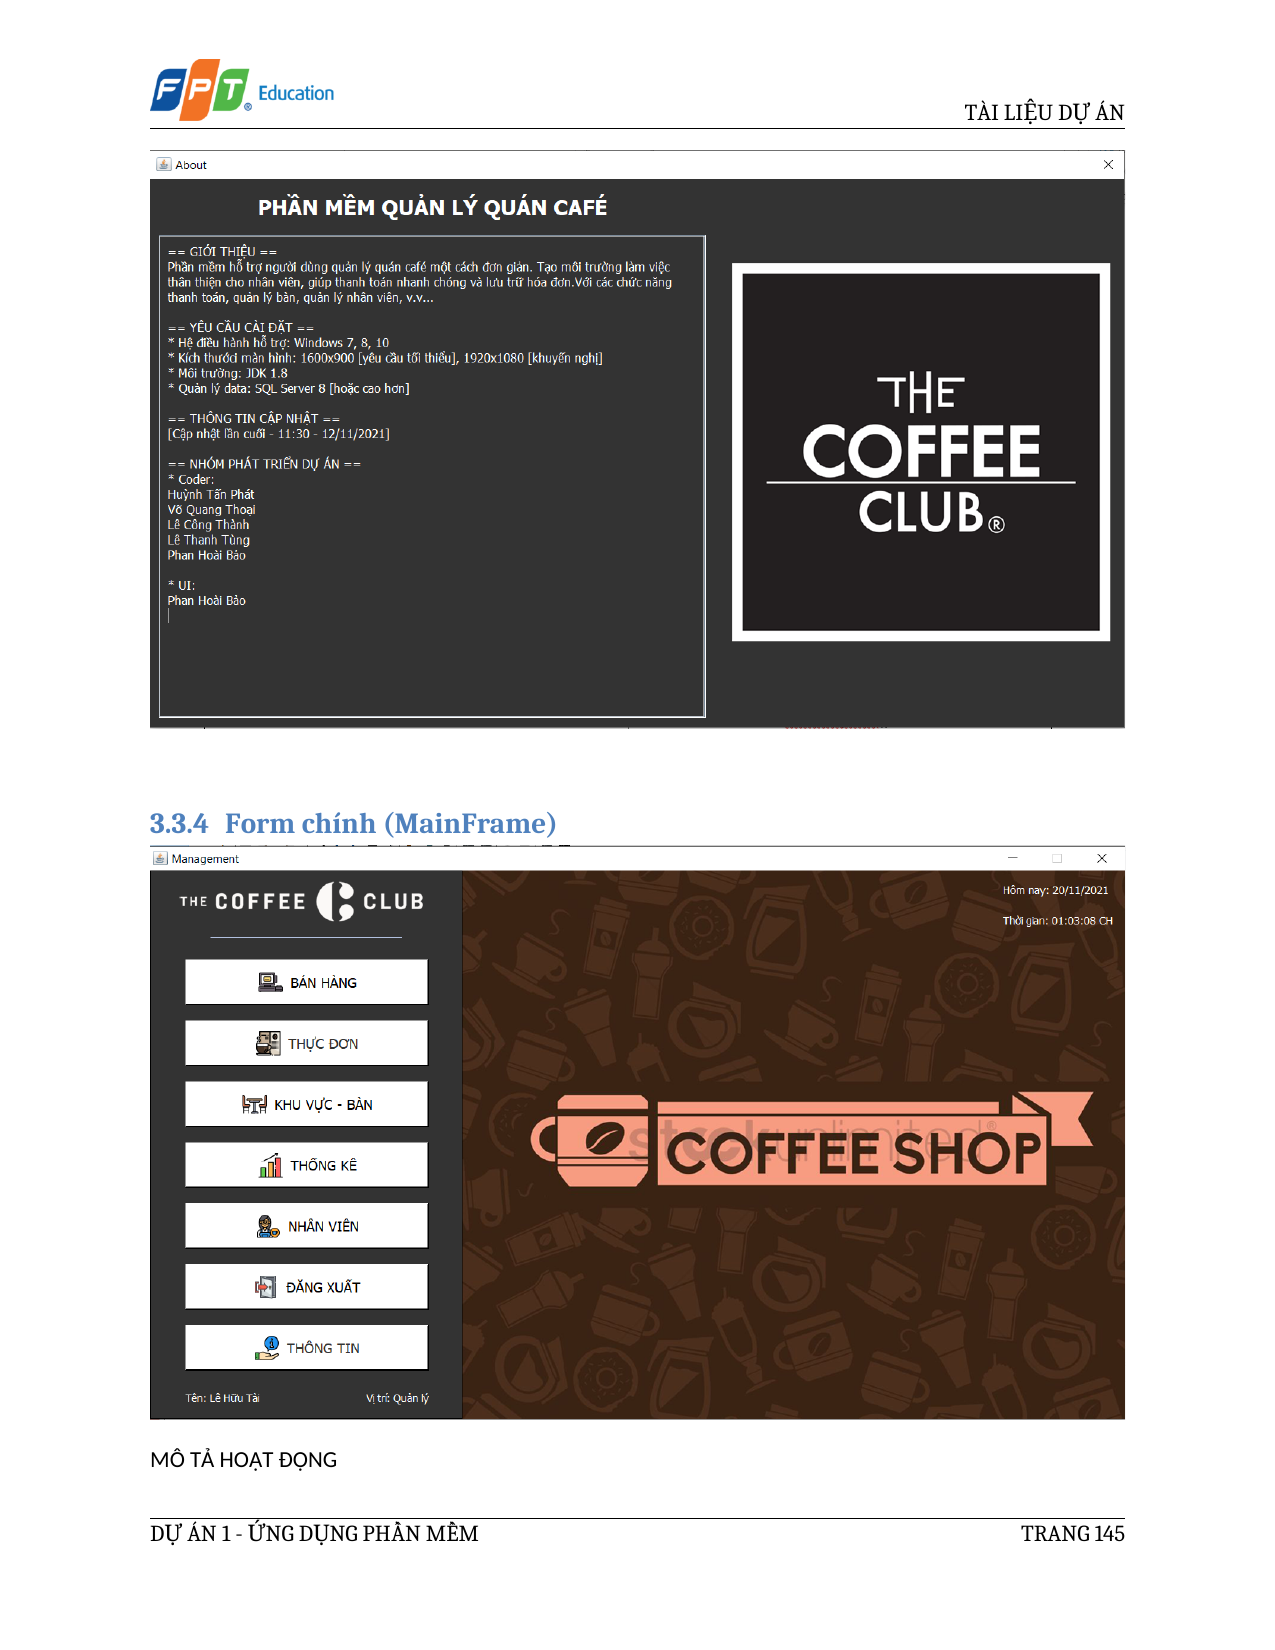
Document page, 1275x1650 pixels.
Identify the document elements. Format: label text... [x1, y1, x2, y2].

picture [150, 150, 1125, 729]
text MÔ TẢ HOẠT ĐỘNG [150, 1445, 1125, 1473]
subtitle Form chính (MainFrame) [150, 807, 1125, 841]
picture [150, 59, 336, 121]
picture [150, 845, 1125, 1420]
